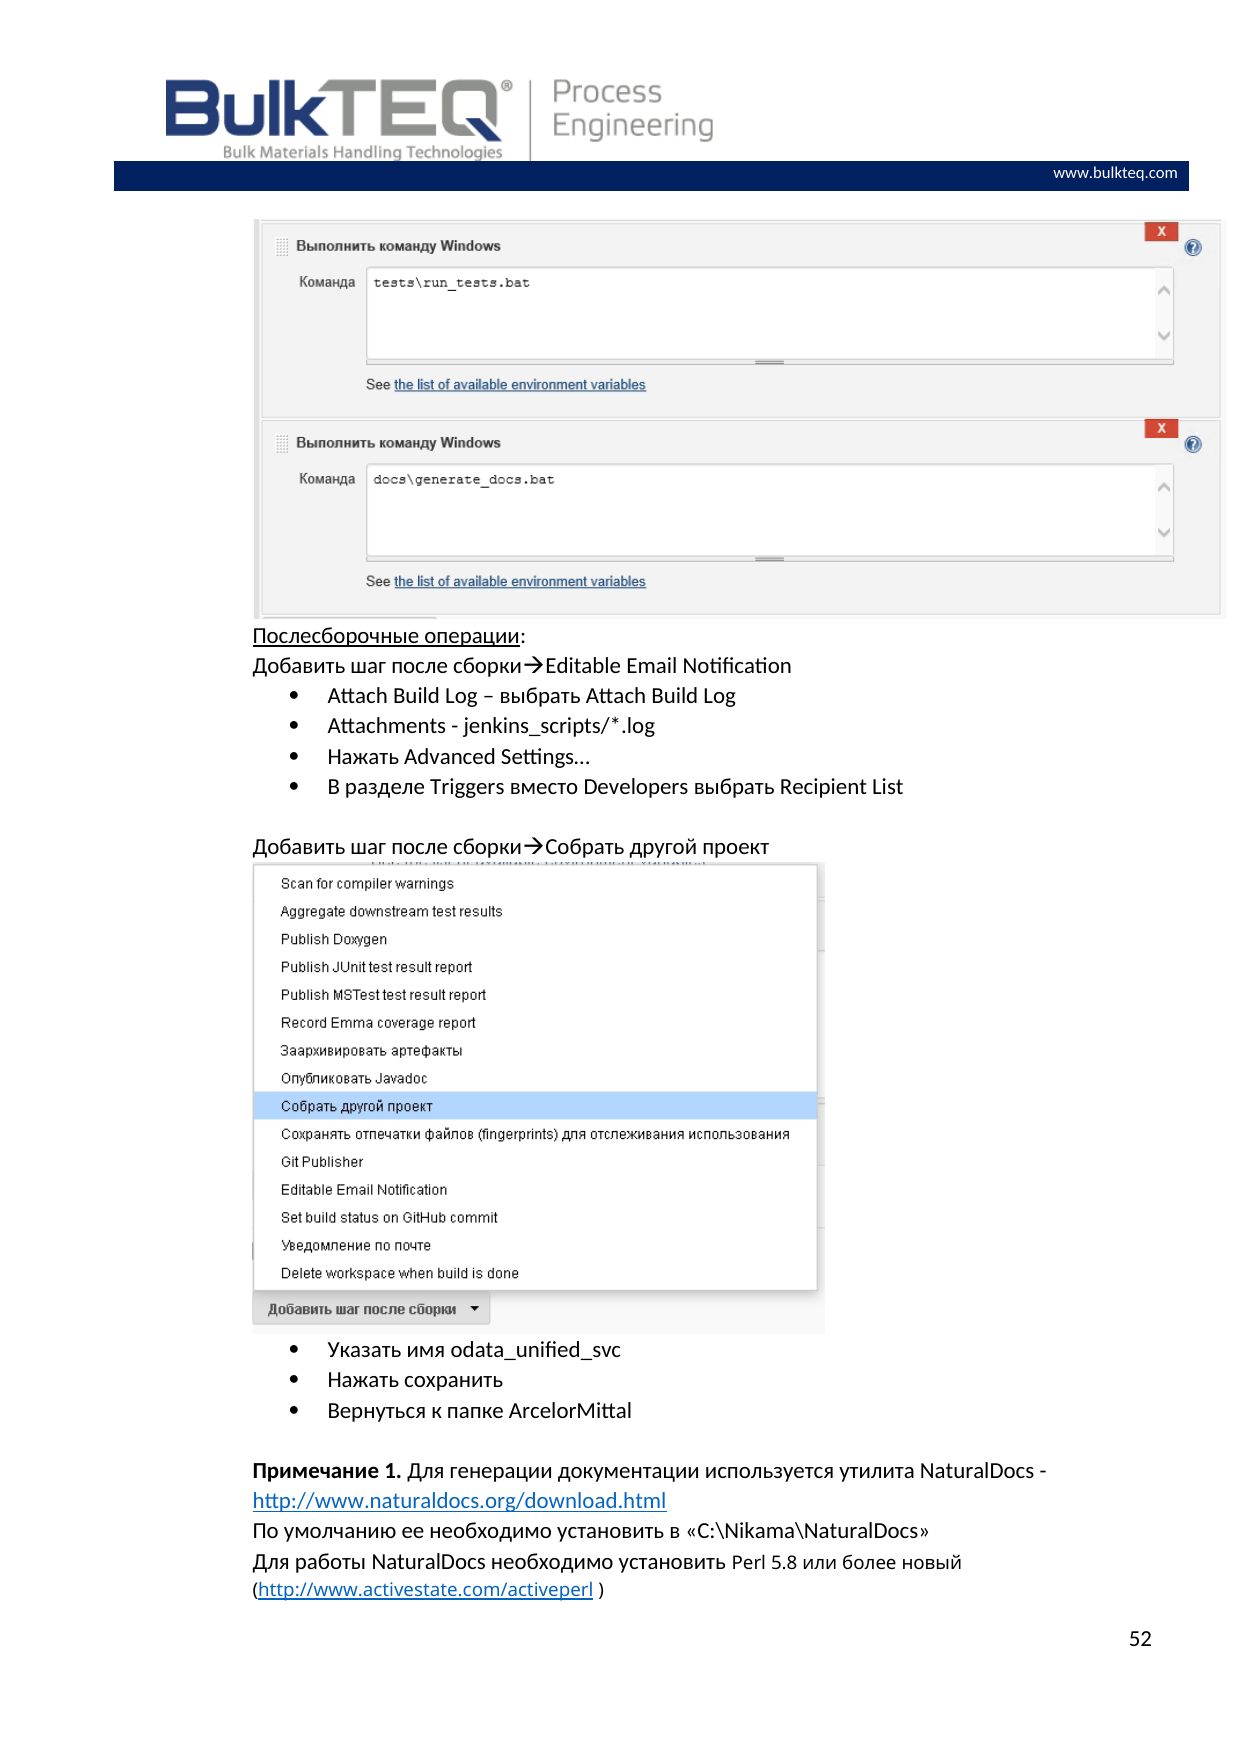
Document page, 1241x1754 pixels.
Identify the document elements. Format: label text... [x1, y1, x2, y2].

list Attach Build Log – выбрать Attach Build Log [290, 681, 1152, 709]
picture [252, 862, 825, 1334]
list Указать имя odata_unified_svc [290, 1335, 1152, 1363]
list В разделе Triggers вместо Developers выбрать Recipient List [290, 772, 1152, 800]
list Attachments - jenkins_scripts/*.log [290, 712, 1152, 739]
picture [166, 78, 713, 161]
list Для работы NaturalDocs необходимо установить Perl 5.8 или более новый (http://www.activestate.com/activeperl ) [252, 1547, 1152, 1602]
list Вернуться к папке ArcelorMittal [290, 1396, 1152, 1424]
list Послесборочные операции: [252, 621, 1152, 649]
list Добавить шаг после сборкиСобрать другой проект [252, 832, 1152, 860]
picture [252, 219, 1227, 619]
list Нажать сохранить [290, 1366, 1152, 1393]
list Примечание 1. Для генерации документации используется утилита NaturalDocs - http://www.naturaldocs.org/download.html [252, 1456, 1152, 1514]
list Добавить шаг после сборкиEditable Email Notification [252, 651, 1152, 679]
list По умолчанию ее необходимо установить в «C:\Nikama\NaturalDocs» [252, 1517, 1152, 1544]
list Нажать Advanced Settings… [290, 742, 1152, 770]
